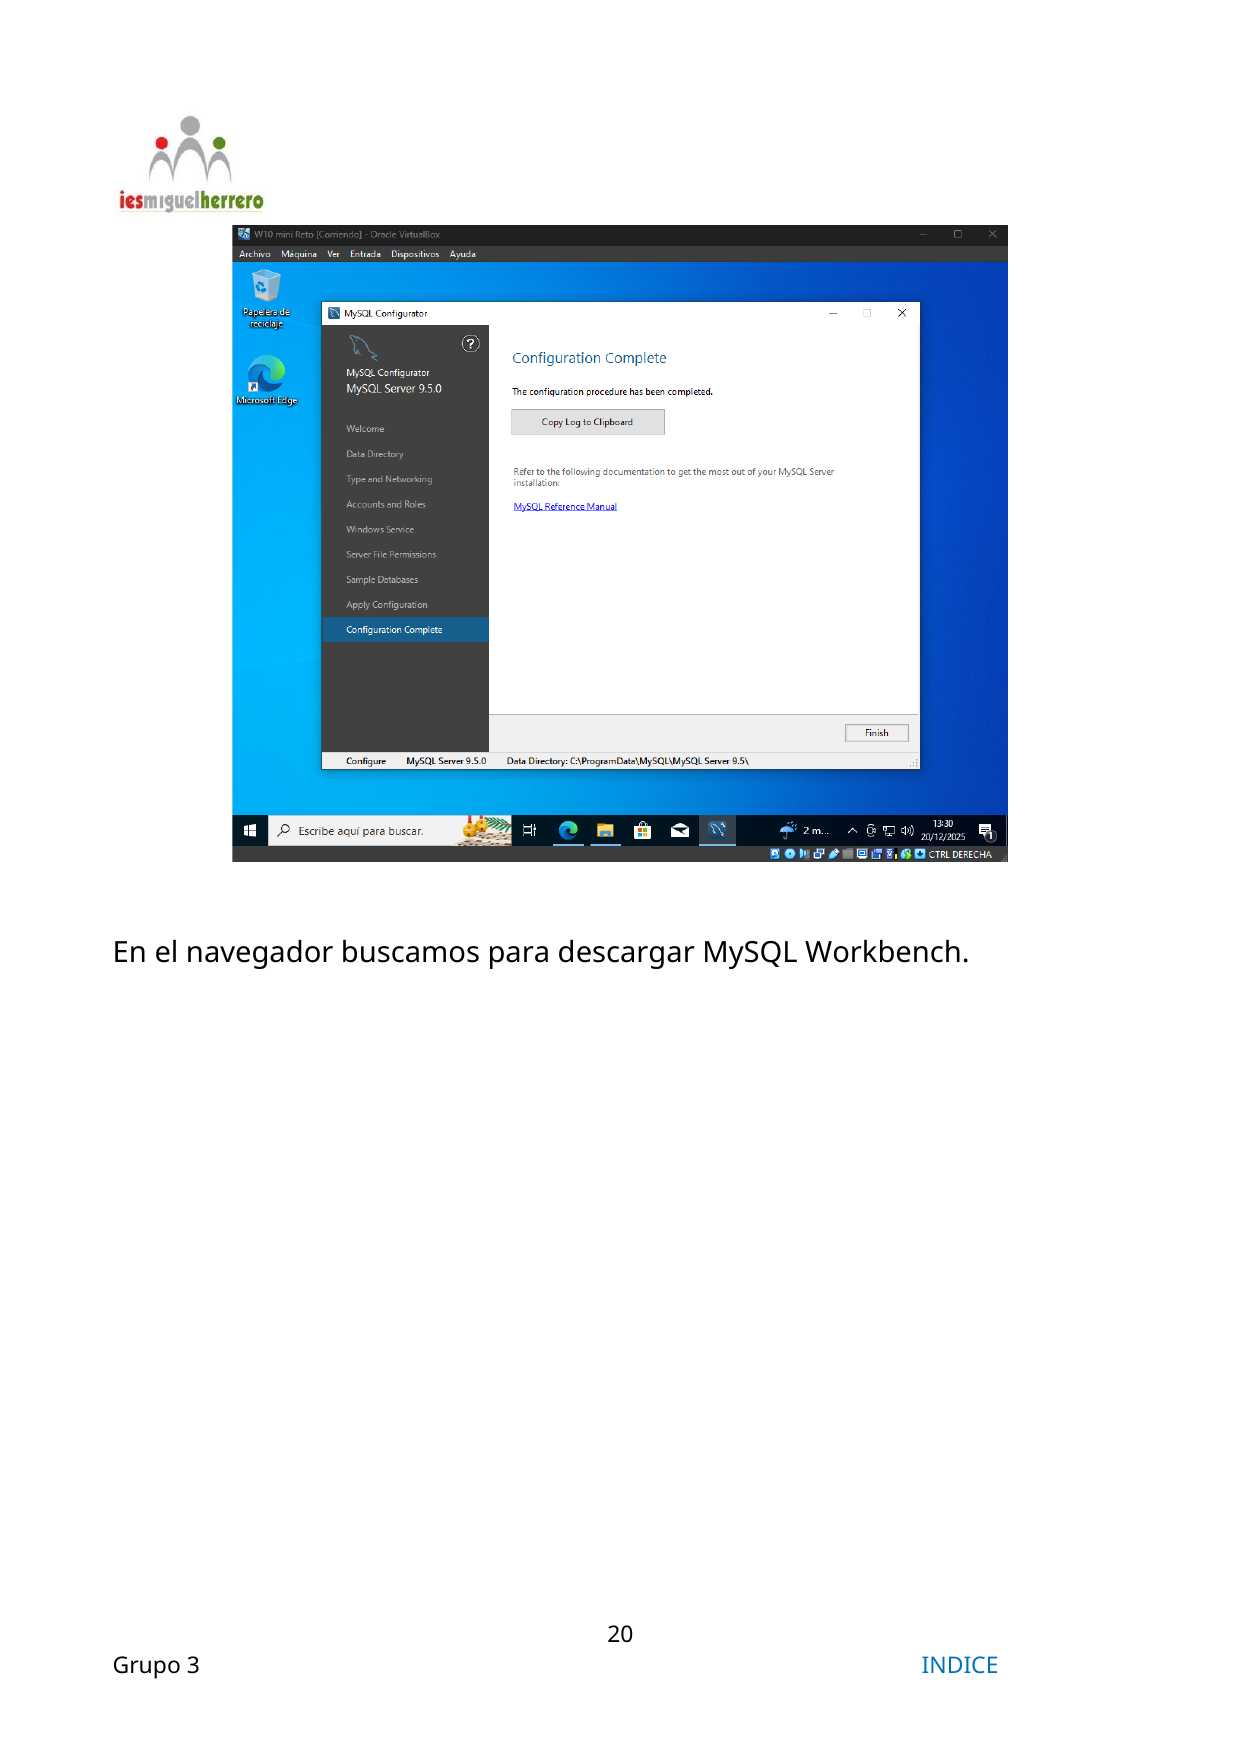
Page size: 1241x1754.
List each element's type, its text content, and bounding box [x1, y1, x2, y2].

picture [112, 105, 1008, 862]
picture [237, 397, 248, 402]
picture [280, 309, 289, 314]
picture [250, 311, 271, 315]
picture [270, 323, 281, 327]
picture [283, 400, 295, 404]
picture [249, 356, 284, 391]
text En el navegador buscamos para descargar MySQL Workbench. [112, 931, 1128, 971]
